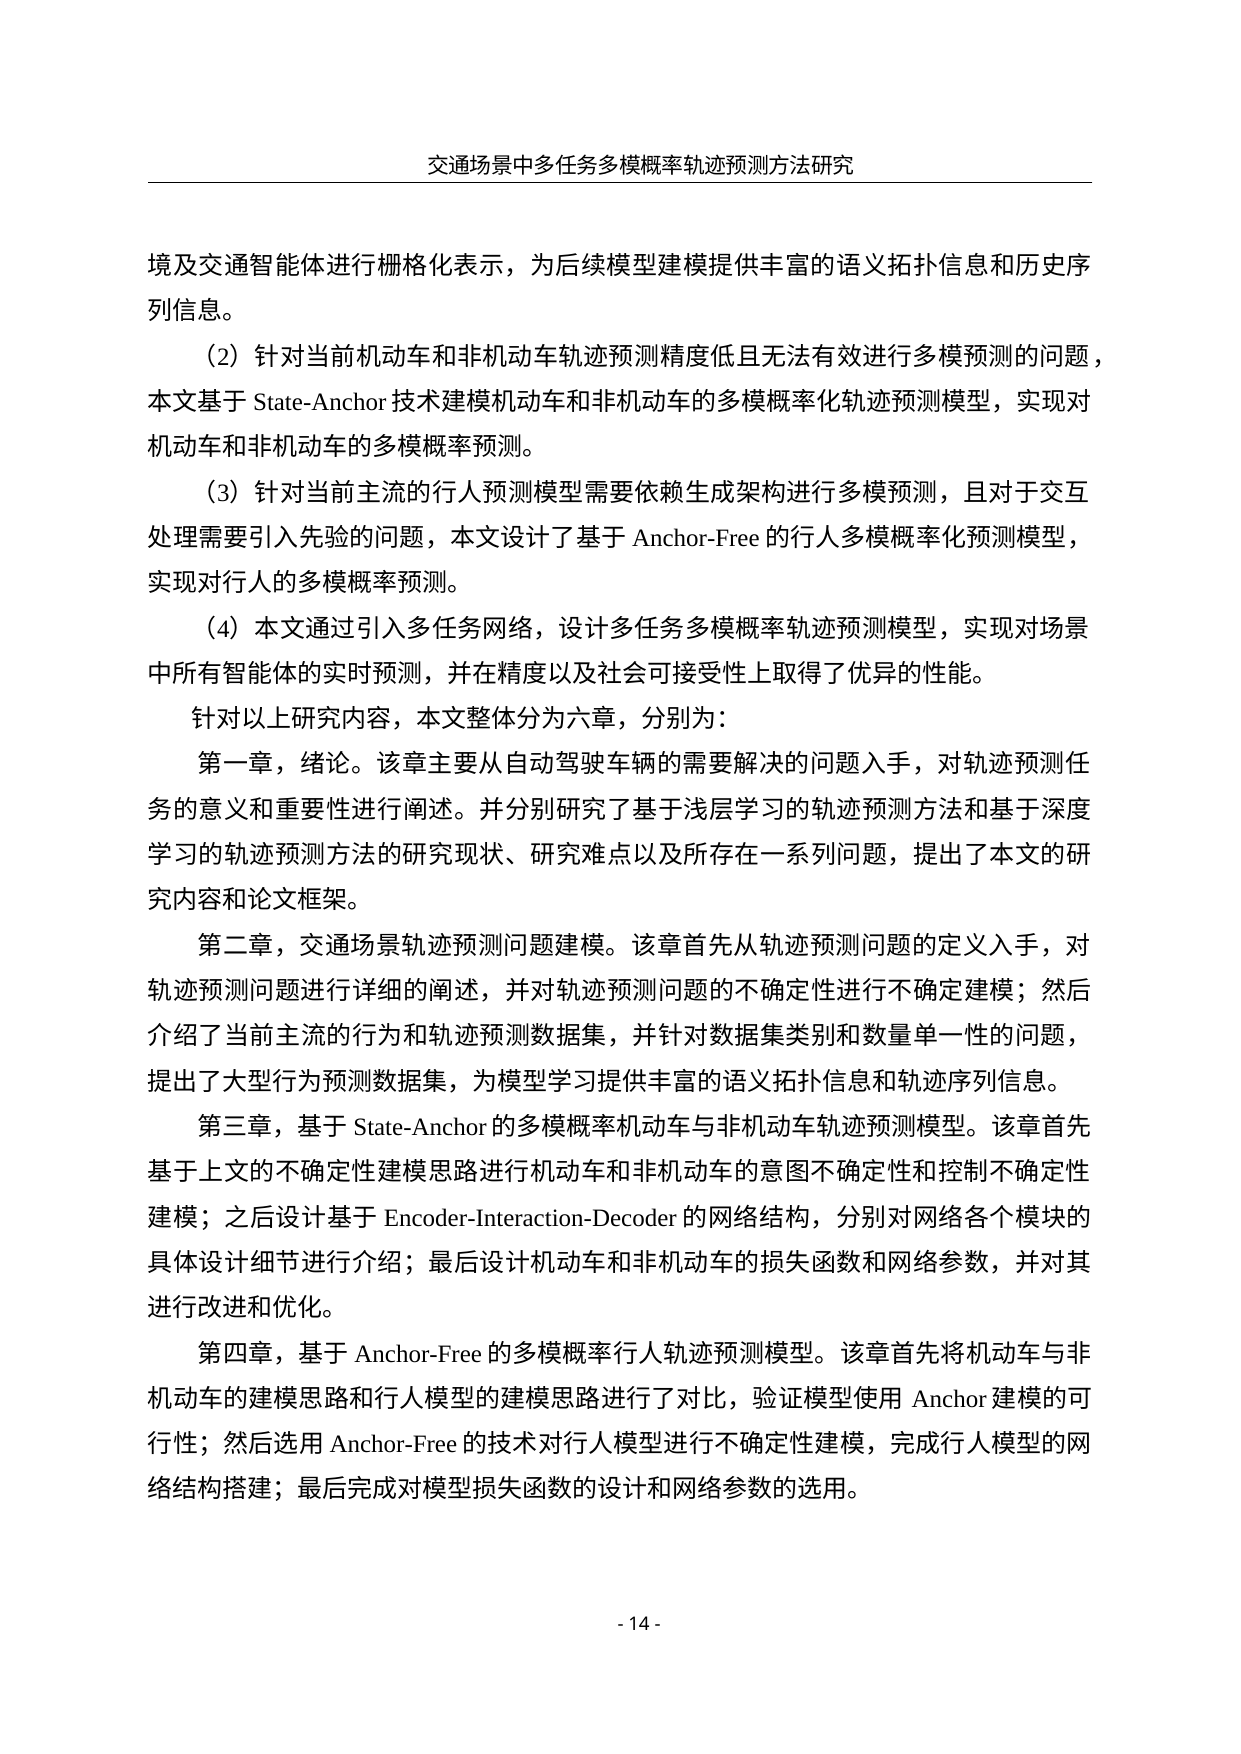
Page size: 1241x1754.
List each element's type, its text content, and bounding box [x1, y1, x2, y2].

text （4）本文通过引入多任务网络，设计多任务多模概率轨迹预测模型，实现对场景中所有智能体的实时预测，并在精度以及社会可接受性上取得了优异的性能。 [148, 608, 1092, 689]
text 第四章，基于Anchor-Free的多模概率行人轨迹预测模型。该章首先将机动车与非机动车的建模思路和行人模型的建模思路进行了对比，验证模型使用Anchor建模的可行性；然后选用Anchor-Free的技术对行人模型进行不确定性建模，完成行人模型的网络结构搭建；最后完成对模型损失函数的设计和网络参数的选用。 [148, 1333, 1092, 1505]
text 第一章，绪论。该章主要从自动驾驶车辆的需要解决的问题入手，对轨迹预测任务的意义和重要性进行阐述。并分别研究了基于浅层学习的轨迹预测方法和基于深度学习的轨迹预测方法的研究现状、研究难点以及所存在一系列问题，提出了本文的研究内容和论文框架。 [148, 744, 1092, 916]
text 第三章，基于State-Anchor的多模概率机动车与非机动车轨迹预测模型。该章首先基于上文的不确定性建模思路进行机动车和非机动车的意图不确定性和控制不确定性建模；之后设计基于Encoder-Interaction-Decoder的网络结构，分别对网络各个模块的具体设计细节进行介绍；最后设计机动车和非机动车的损失函数和网络参数，并对其进行改进和优化。 [148, 1106, 1092, 1324]
text 第二章，交通场景轨迹预测问题建模。该章首先从轨迹预测问题的定义入手，对轨迹预测问题进行详细的阐述，并对轨迹预测问题的不确定性进行不确定建模；然后介绍了当前主流的行为和轨迹预测数据集，并针对数据集类别和数量单一性的问题，提出了大型行为预测数据集，为模型学习提供丰富的语义拓扑信息和轨迹序列信息。 [148, 925, 1092, 1097]
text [148, 246, 1092, 327]
text （3）针对当前主流的行人预测模型需要依赖生成架构进行多模预测，且对于交互处理需要引入先验的问题，本文设计了基于Anchor-Free的行人多模概率化预测模型，实现对行人的多模概率预测。 [148, 472, 1092, 599]
text （2）针对当前机动车和非机动车轨迹预测精度低且无法有效进行多模预测的问题，本文基于State-Anchor技术建模机动车和非机动车的多模概率化轨迹预测模型，实现对机动车和非机动车的多模概率预测。 [148, 336, 1092, 463]
text 针对以上研究内容，本文整体分为六章，分别为： [148, 699, 1092, 735]
